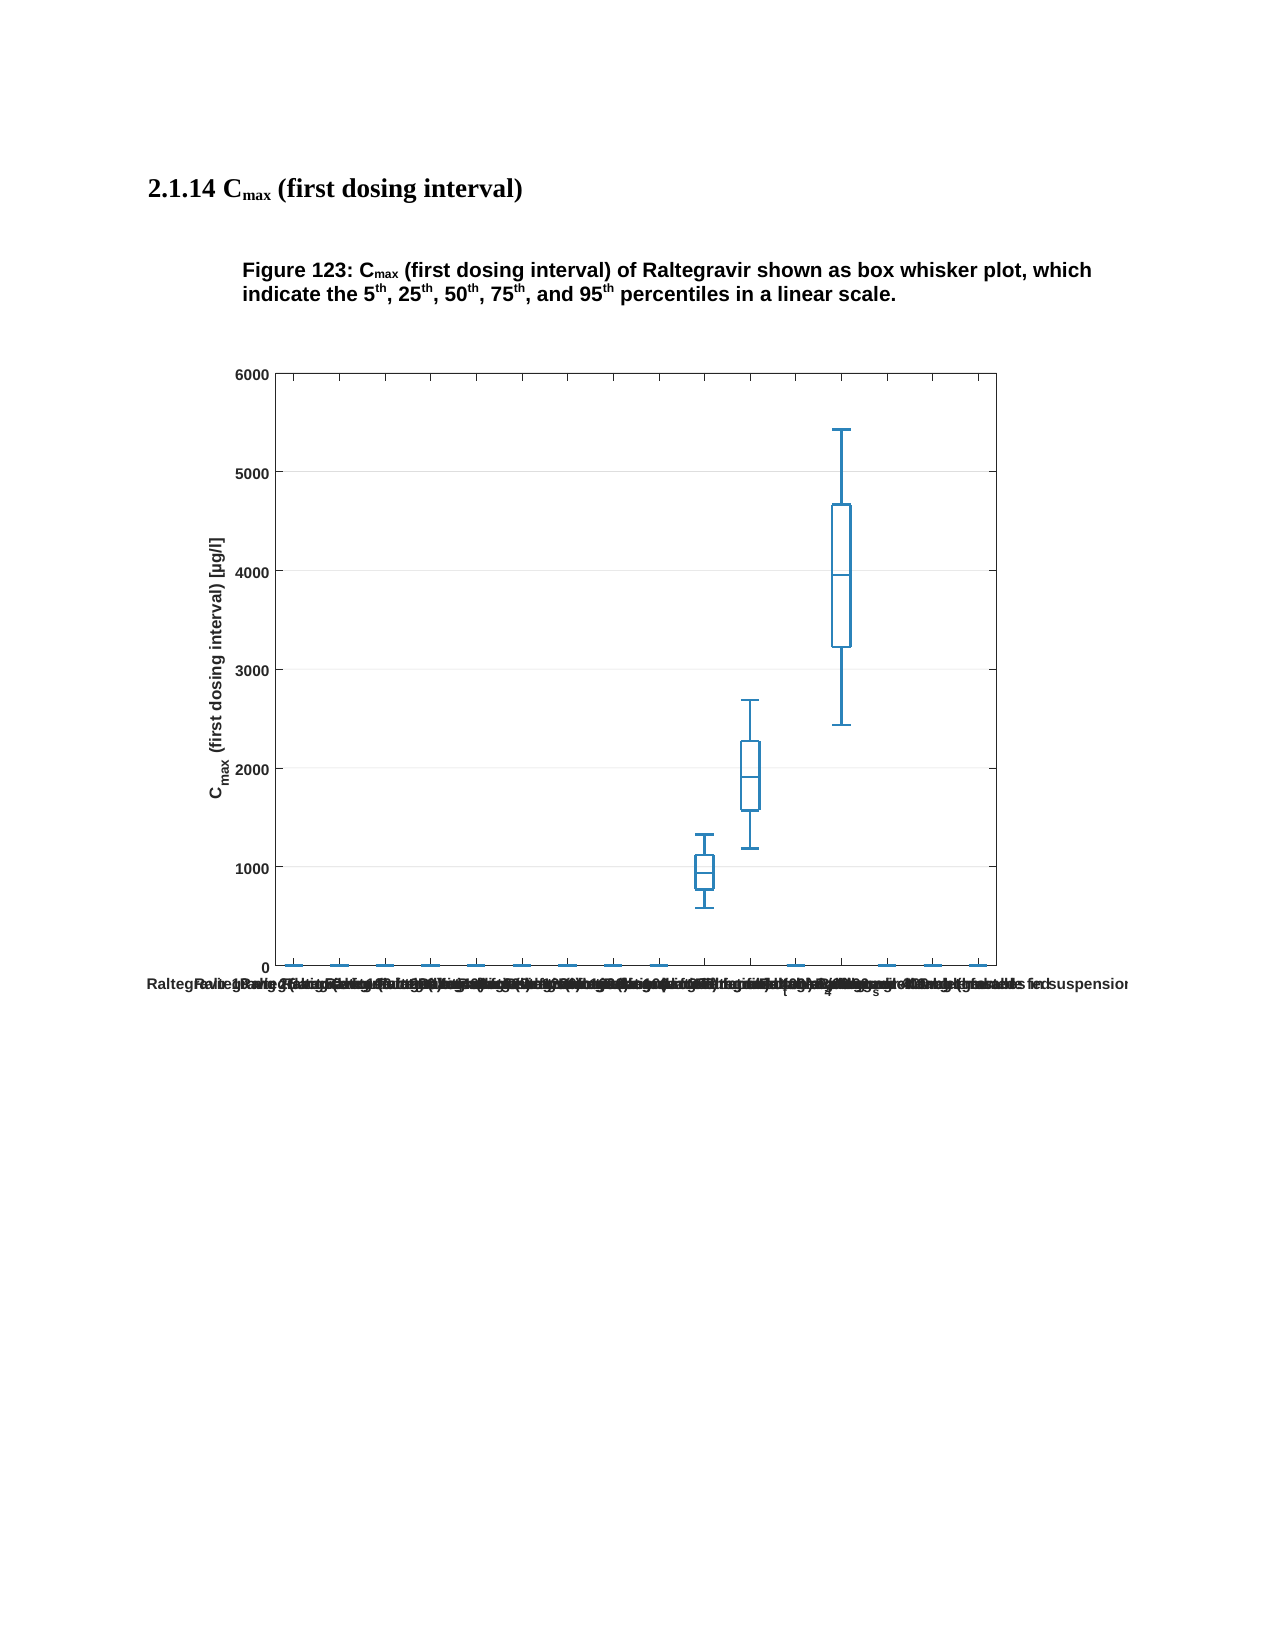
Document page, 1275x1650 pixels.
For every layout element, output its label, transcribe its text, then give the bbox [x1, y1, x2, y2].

subtitle Cmax (first dosing interval) [148, 173, 1127, 204]
